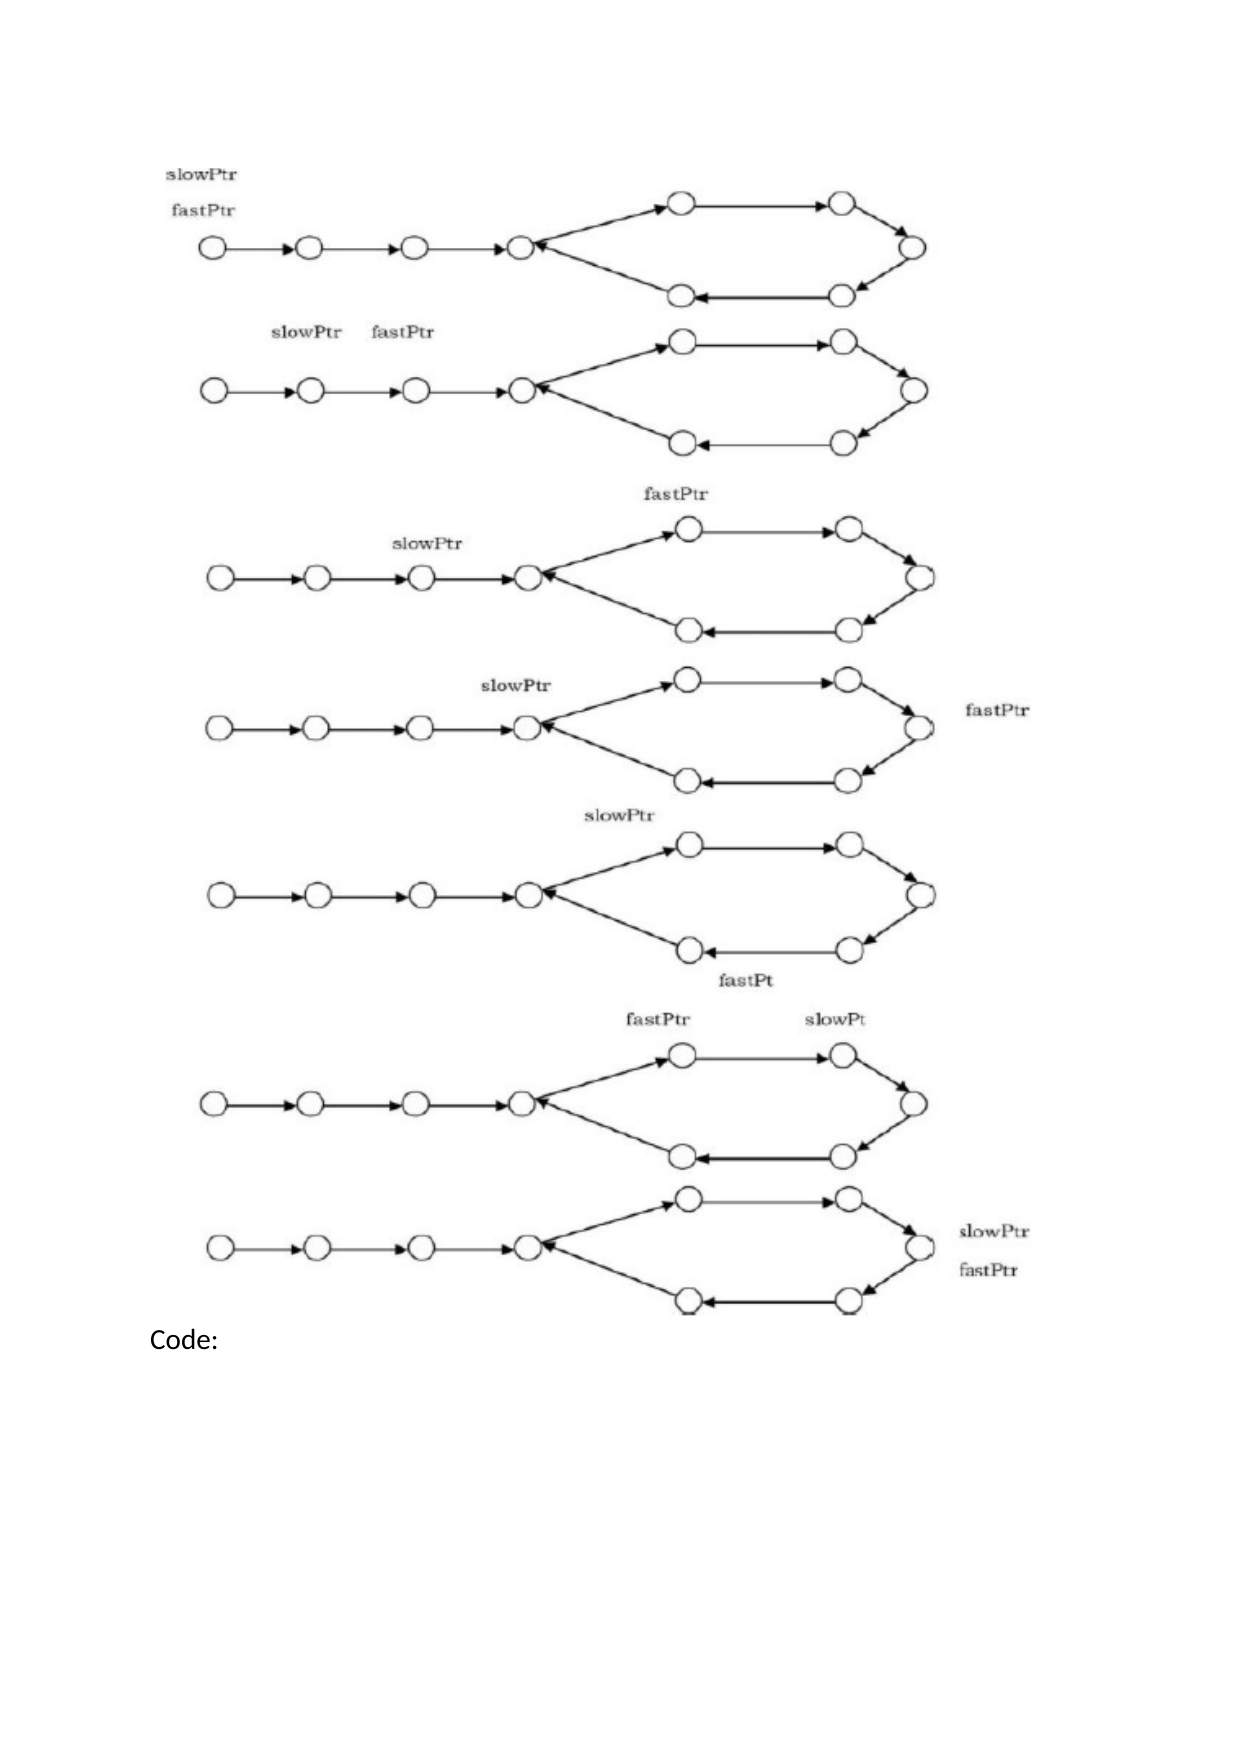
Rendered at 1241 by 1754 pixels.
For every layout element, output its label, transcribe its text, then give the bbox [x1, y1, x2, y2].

text Code: [150, 1321, 1090, 1357]
picture [150, 150, 1049, 1322]
